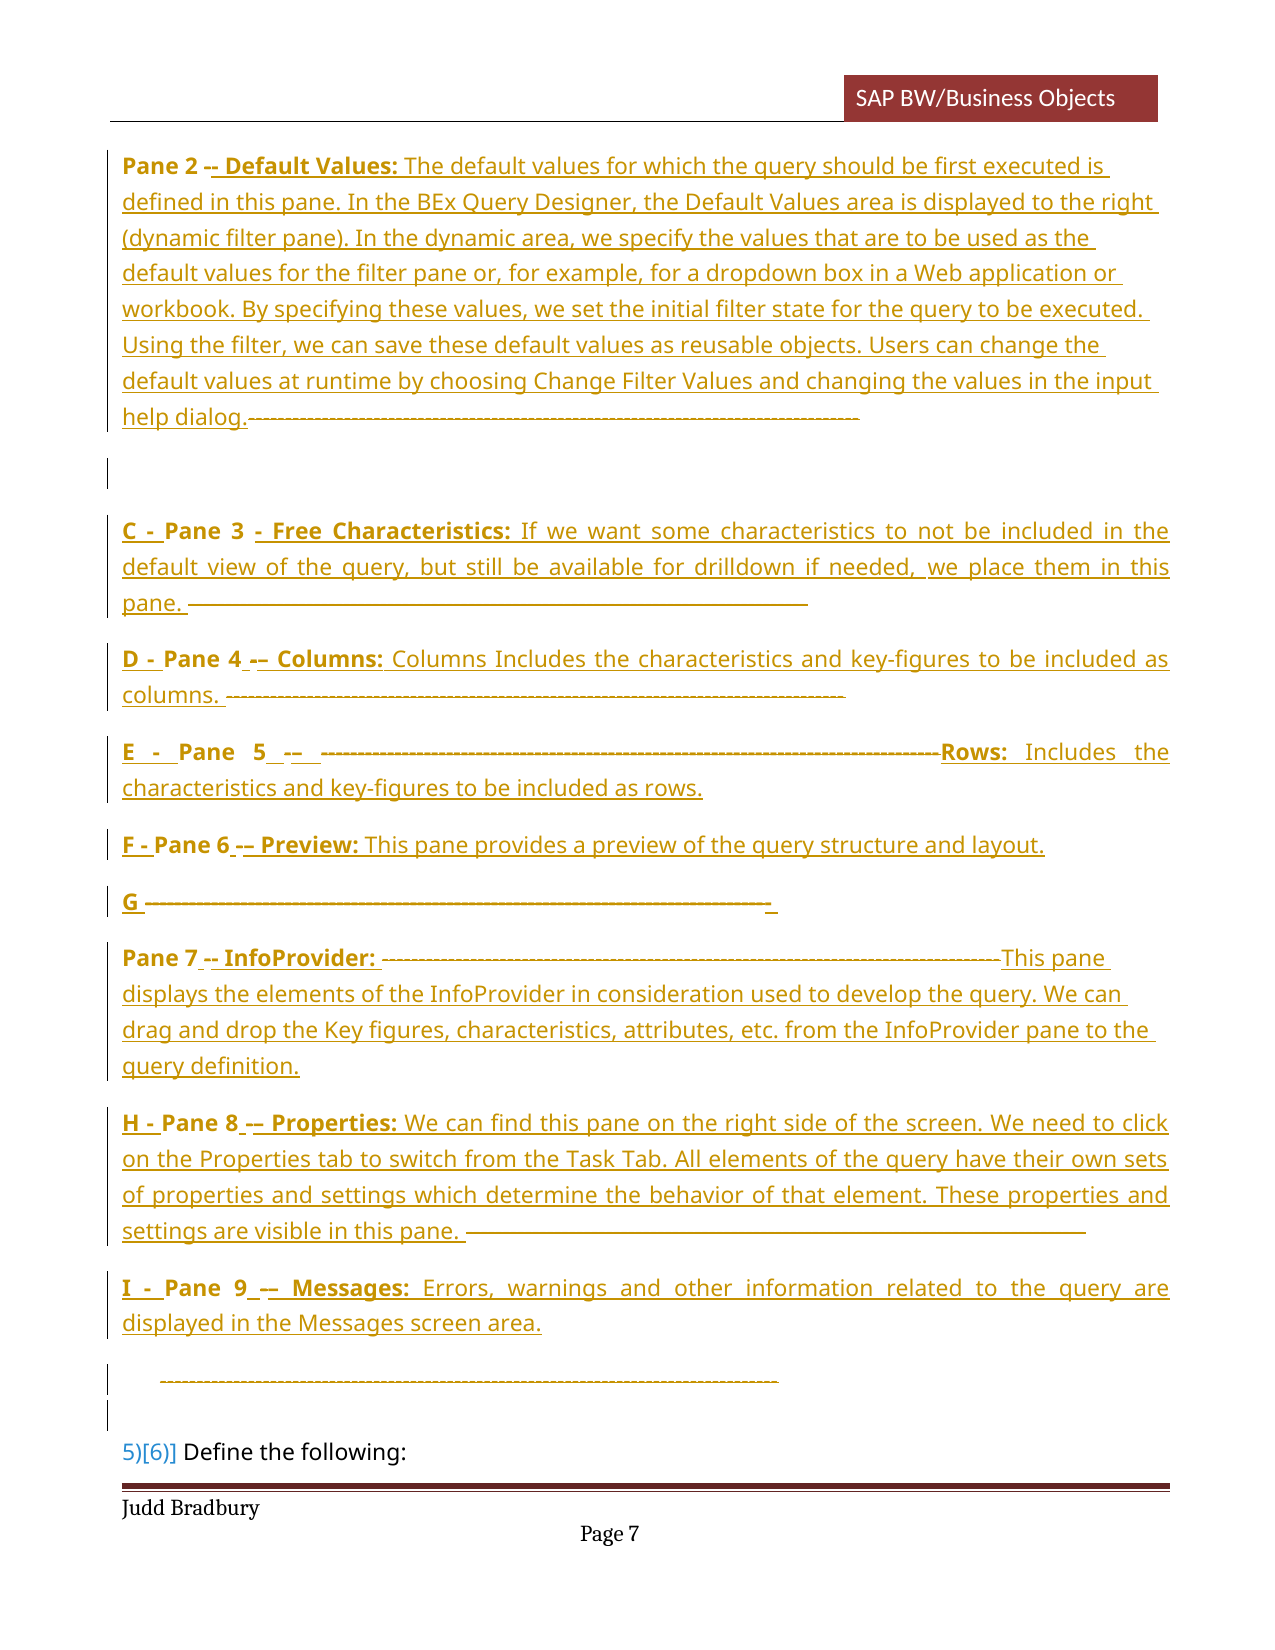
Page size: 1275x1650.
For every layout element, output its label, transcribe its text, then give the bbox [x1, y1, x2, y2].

list Pane 3 [122, 515, 1170, 618]
list Pane 4 [122, 643, 1170, 711]
list Pane 6 [122, 829, 1170, 860]
list Pane 8 [122, 1107, 1170, 1205]
list Pane 2 [122, 149, 1170, 432]
list Define the following: [122, 1436, 1170, 1467]
list Pane 8 [122, 1207, 1170, 1246]
list Pane 7 [122, 942, 1170, 1081]
text Pane 9 [122, 1271, 1170, 1339]
list Pane 5 [122, 736, 1170, 803]
